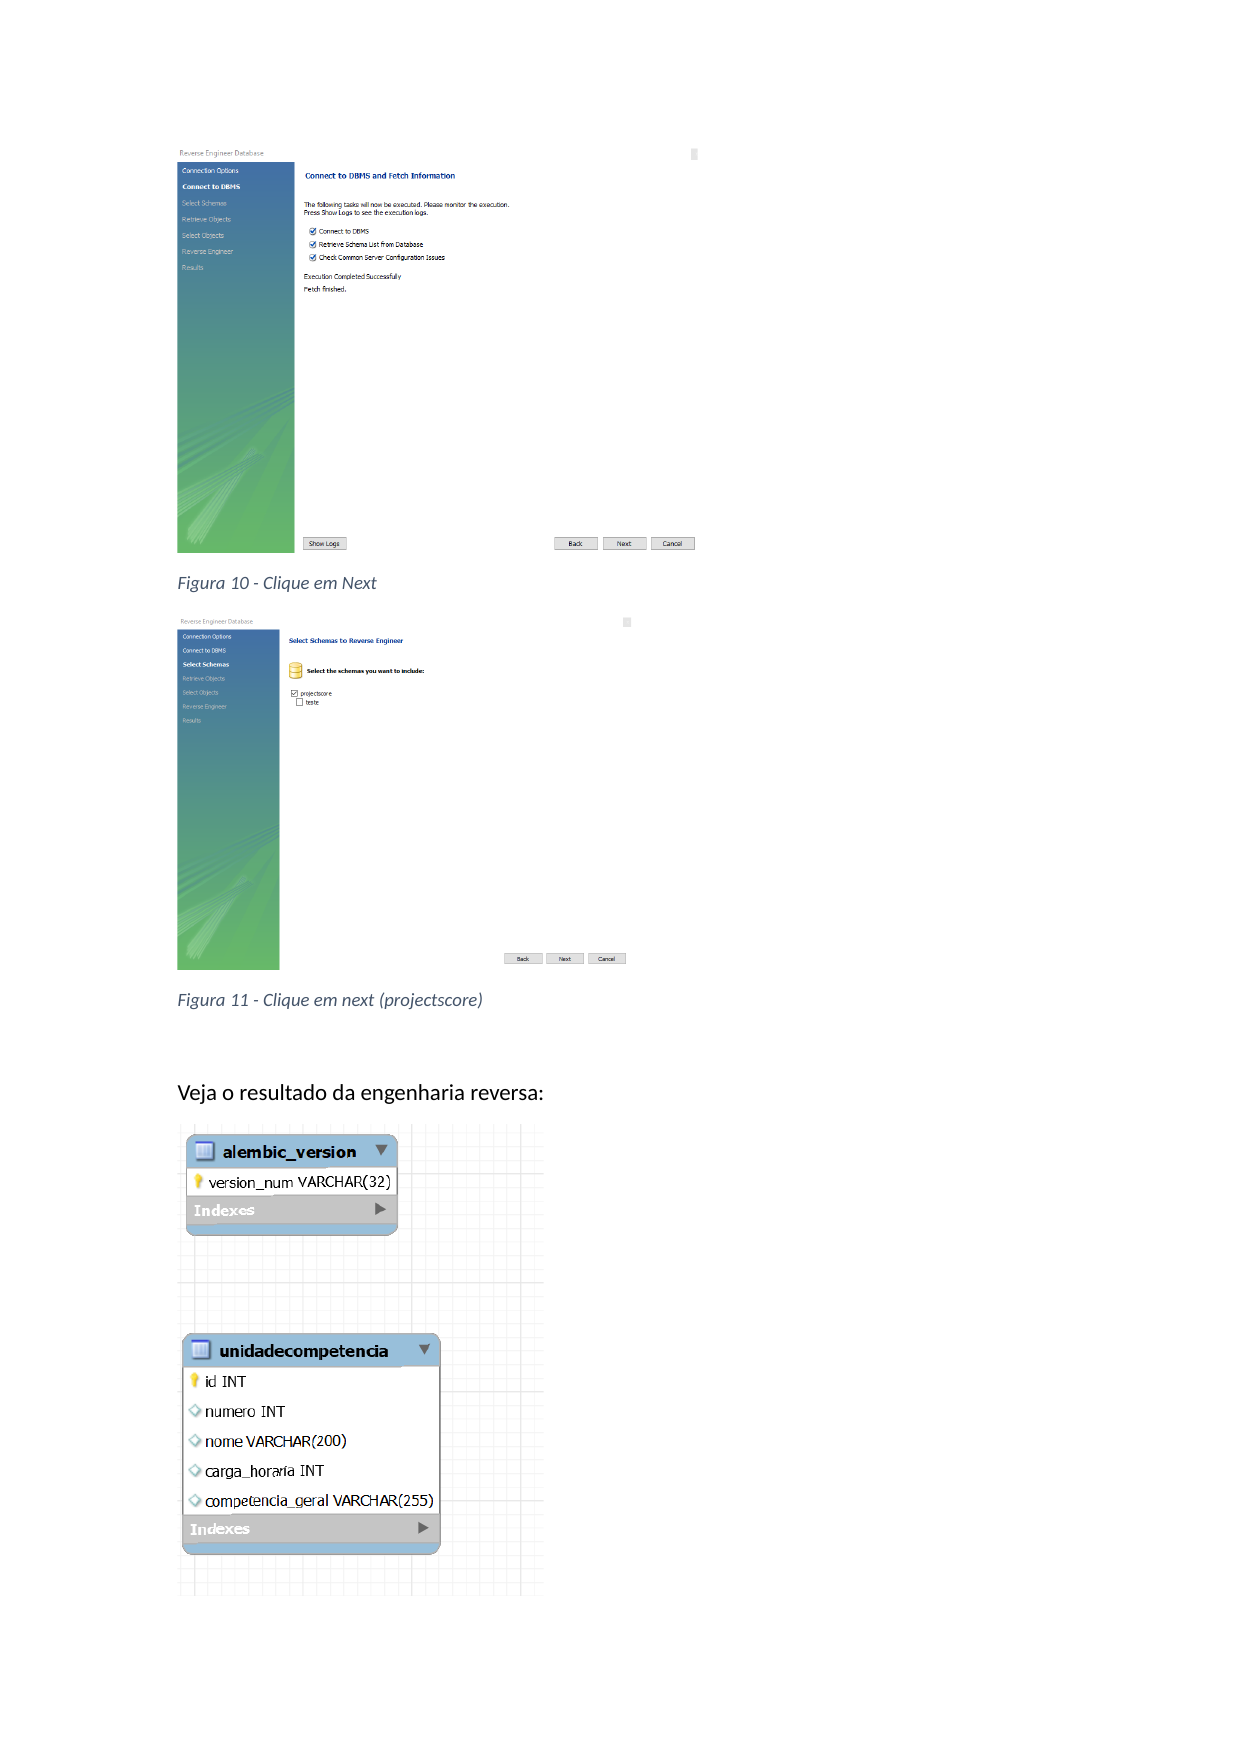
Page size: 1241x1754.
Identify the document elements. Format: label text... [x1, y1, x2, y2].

picture [177, 1124, 544, 1596]
text Veja o resultado da engenharia reversa: [177, 1078, 1090, 1106]
picture [177, 614, 632, 970]
text Figura - Clique em next (projectscore) [177, 988, 1090, 1011]
picture [177, 148, 698, 553]
text Figura - Clique em Next [177, 571, 1090, 594]
